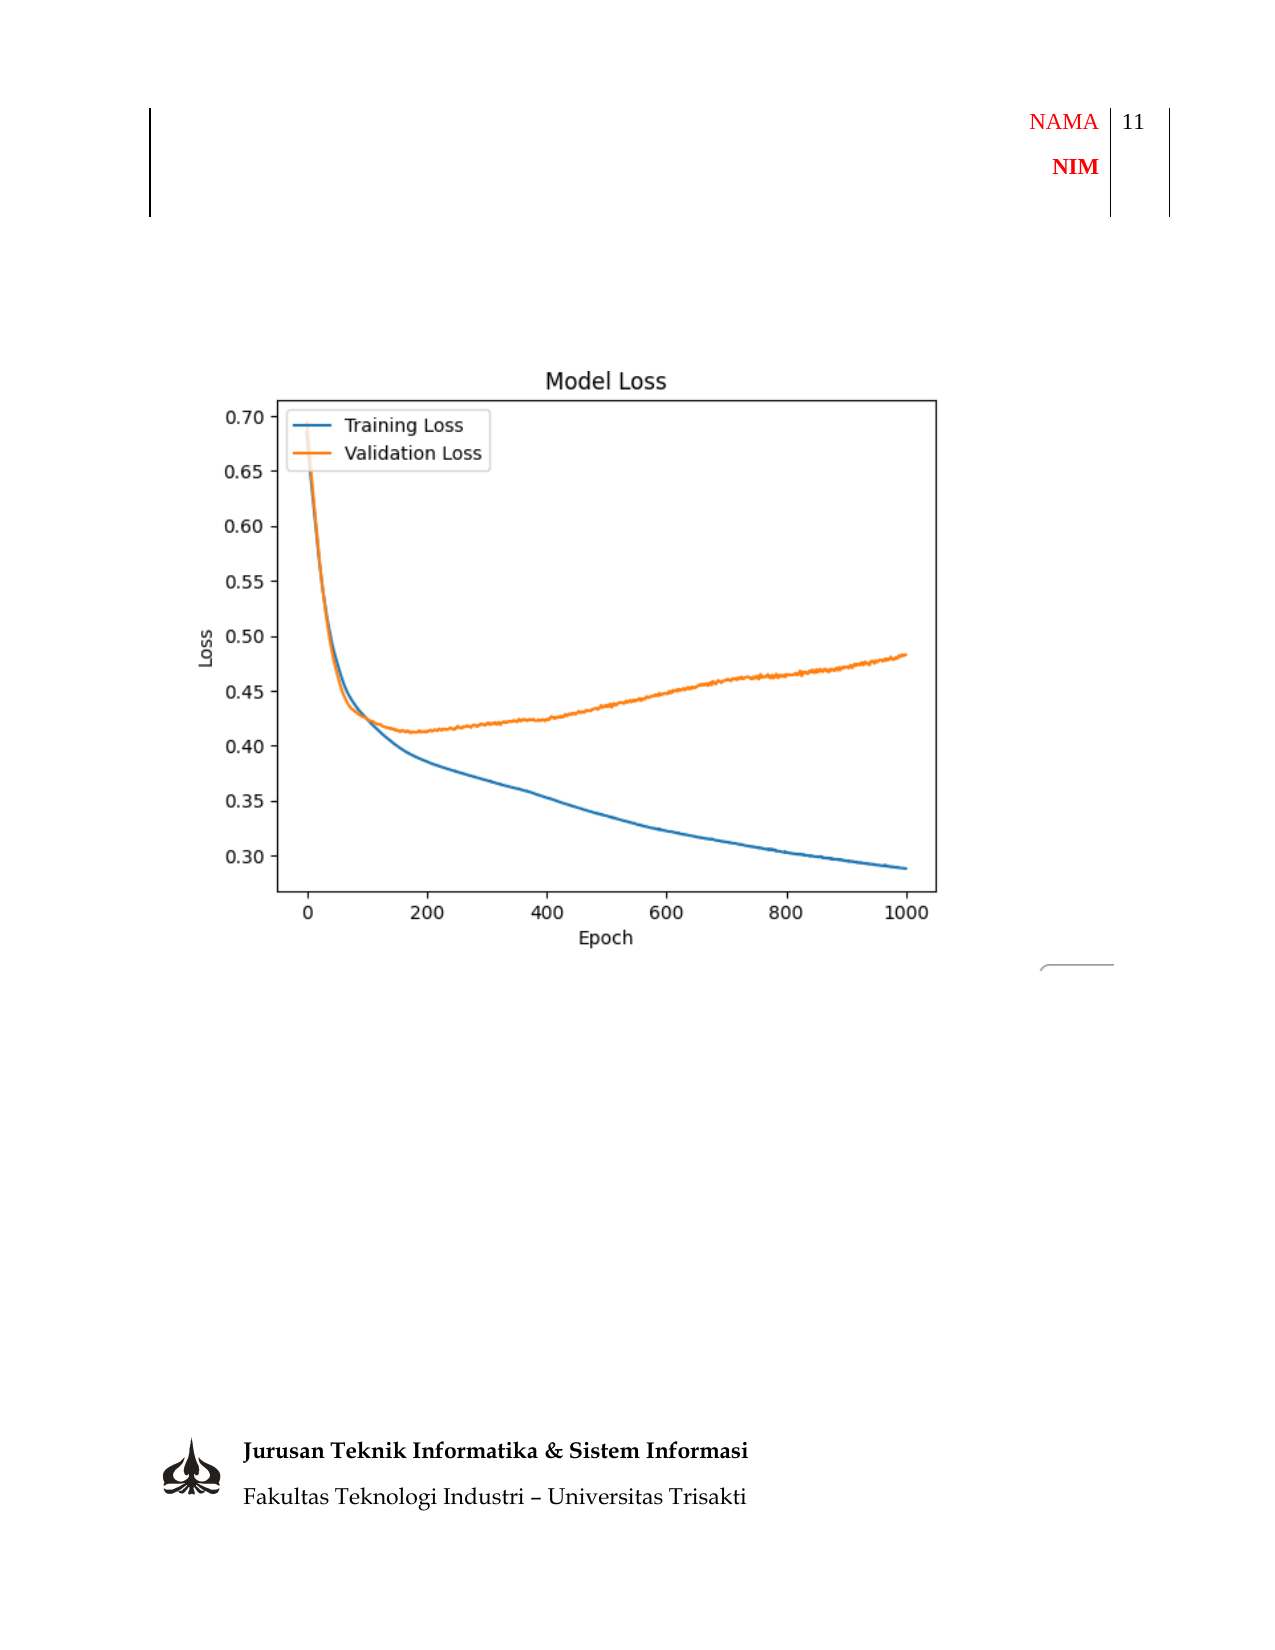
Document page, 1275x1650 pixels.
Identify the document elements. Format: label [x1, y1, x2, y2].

picture [139, 371, 1114, 971]
picture [162, 1437, 221, 1495]
